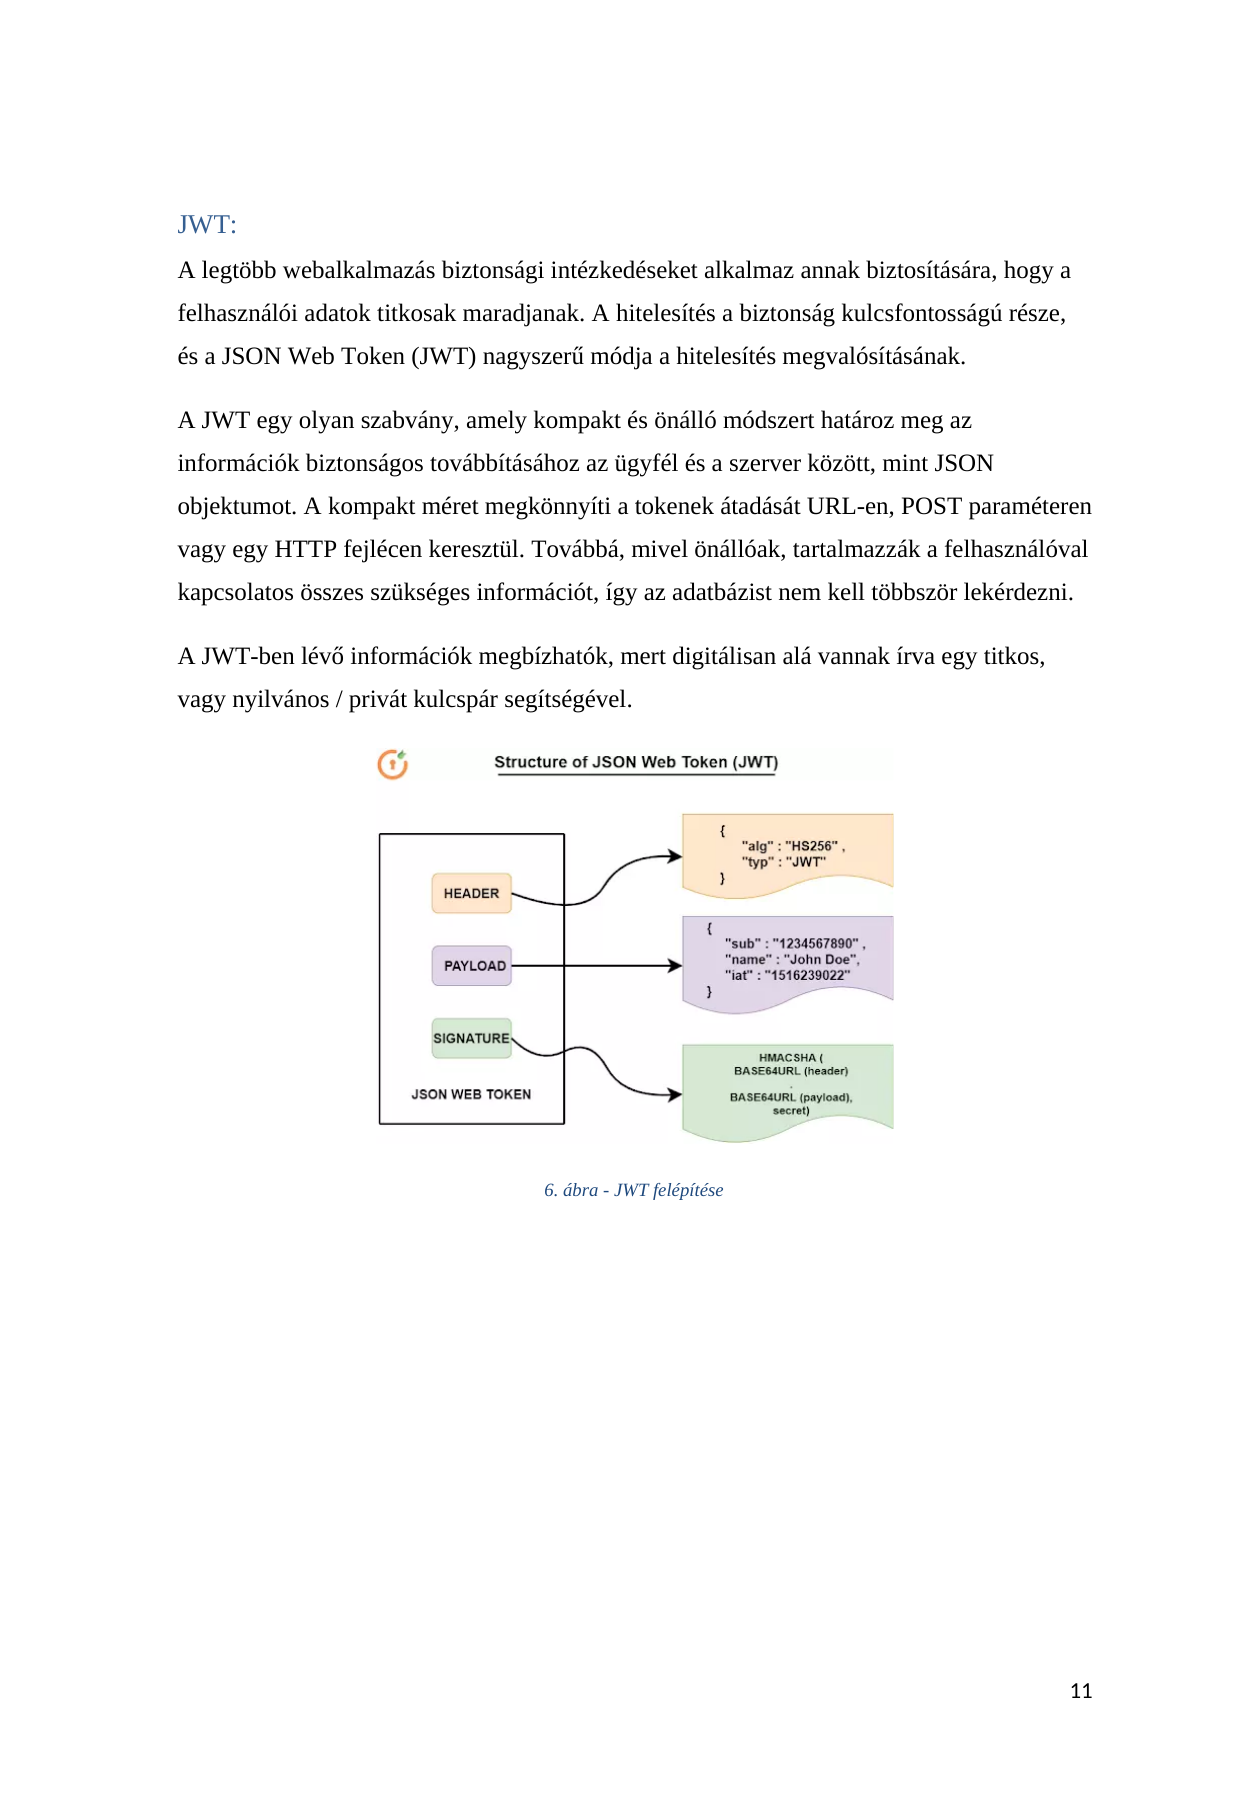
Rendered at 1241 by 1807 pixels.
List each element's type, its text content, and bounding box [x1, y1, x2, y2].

text A legtöbb webalkalmazás biztonsági intézkedéseket alkalmaz annak biztosítására, hogy a felhasználói adatok titkosak maradjanak. A hitelesítés a biztonság kulcsfontosságú része, és a JSON Web Token (JWT) nagyszerű módja a hitelesítés megvalósításának. [177, 255, 1092, 370]
text A JWT egy olyan szabvány, amely kompakt és önálló módszert határoz meg az információk biztonságos továbbításához az ügyfél és a szerver között, mint JSON objektumot. A kompakt méret megkönnyíti a tokenek átadását URL-en, POST paraméteren vagy egy HTTP fejlécen keresztül. Továbbá, mivel önállóak, tartalmazzák a felhasználóval kapcsolatos összes szükséges információt, így az adatbázist nem kell többször lekérdezni. [177, 405, 1092, 606]
picture [376, 748, 894, 1144]
text A JWT-ben lévő információk megbízhatók, mert digitálisan alá vannak írva egy titkos, vagy nyilvános / privát kulcspár segítségével. [177, 641, 1092, 713]
subtitle JWT: [177, 208, 1092, 239]
text 6. ábra - JWT felépítése [177, 1178, 1092, 1200]
